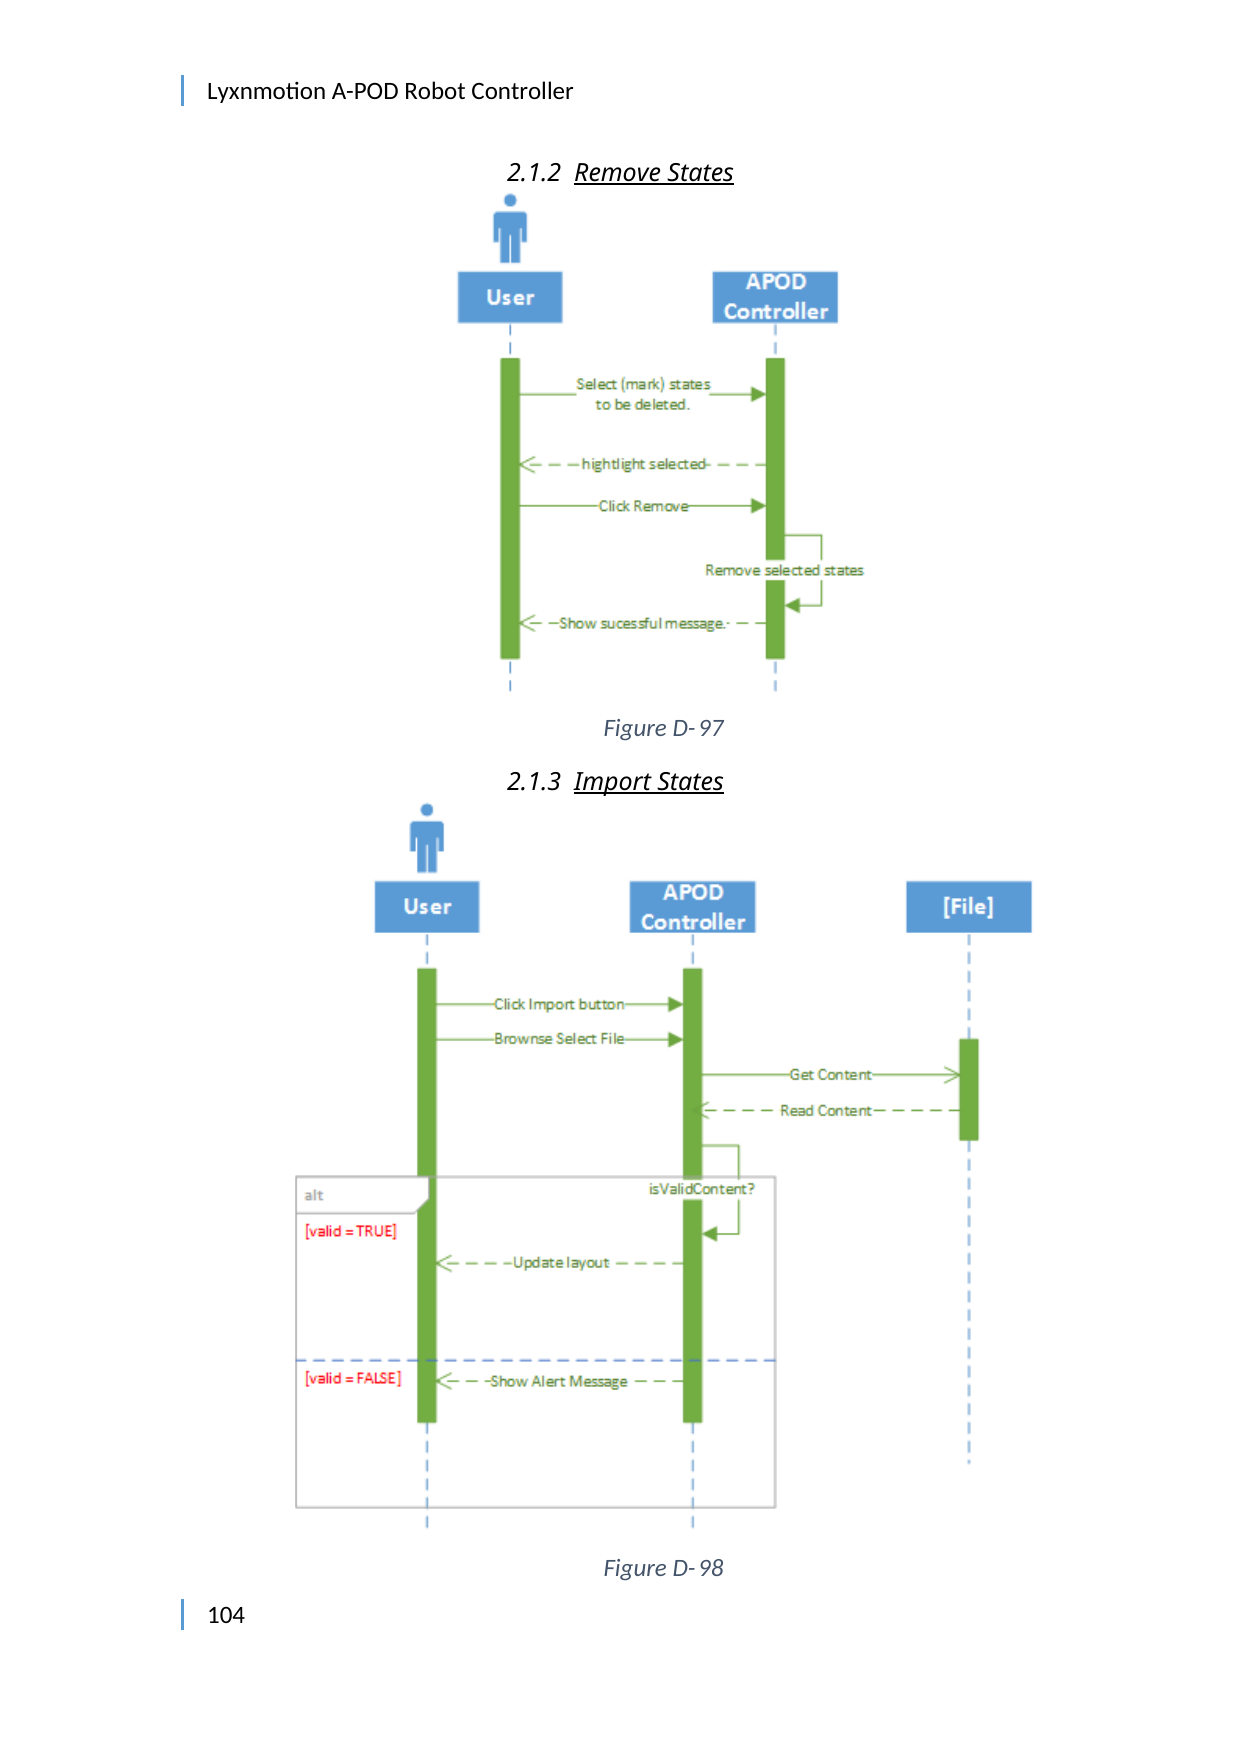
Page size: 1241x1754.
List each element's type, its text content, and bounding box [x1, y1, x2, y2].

text Figure D-67 [207, 1552, 1122, 1583]
picture [294, 800, 1035, 1534]
text Figure D-66 [207, 712, 1122, 743]
subtitle Remove States [507, 155, 1122, 189]
picture [455, 191, 874, 693]
subtitle Import States [507, 763, 1122, 797]
